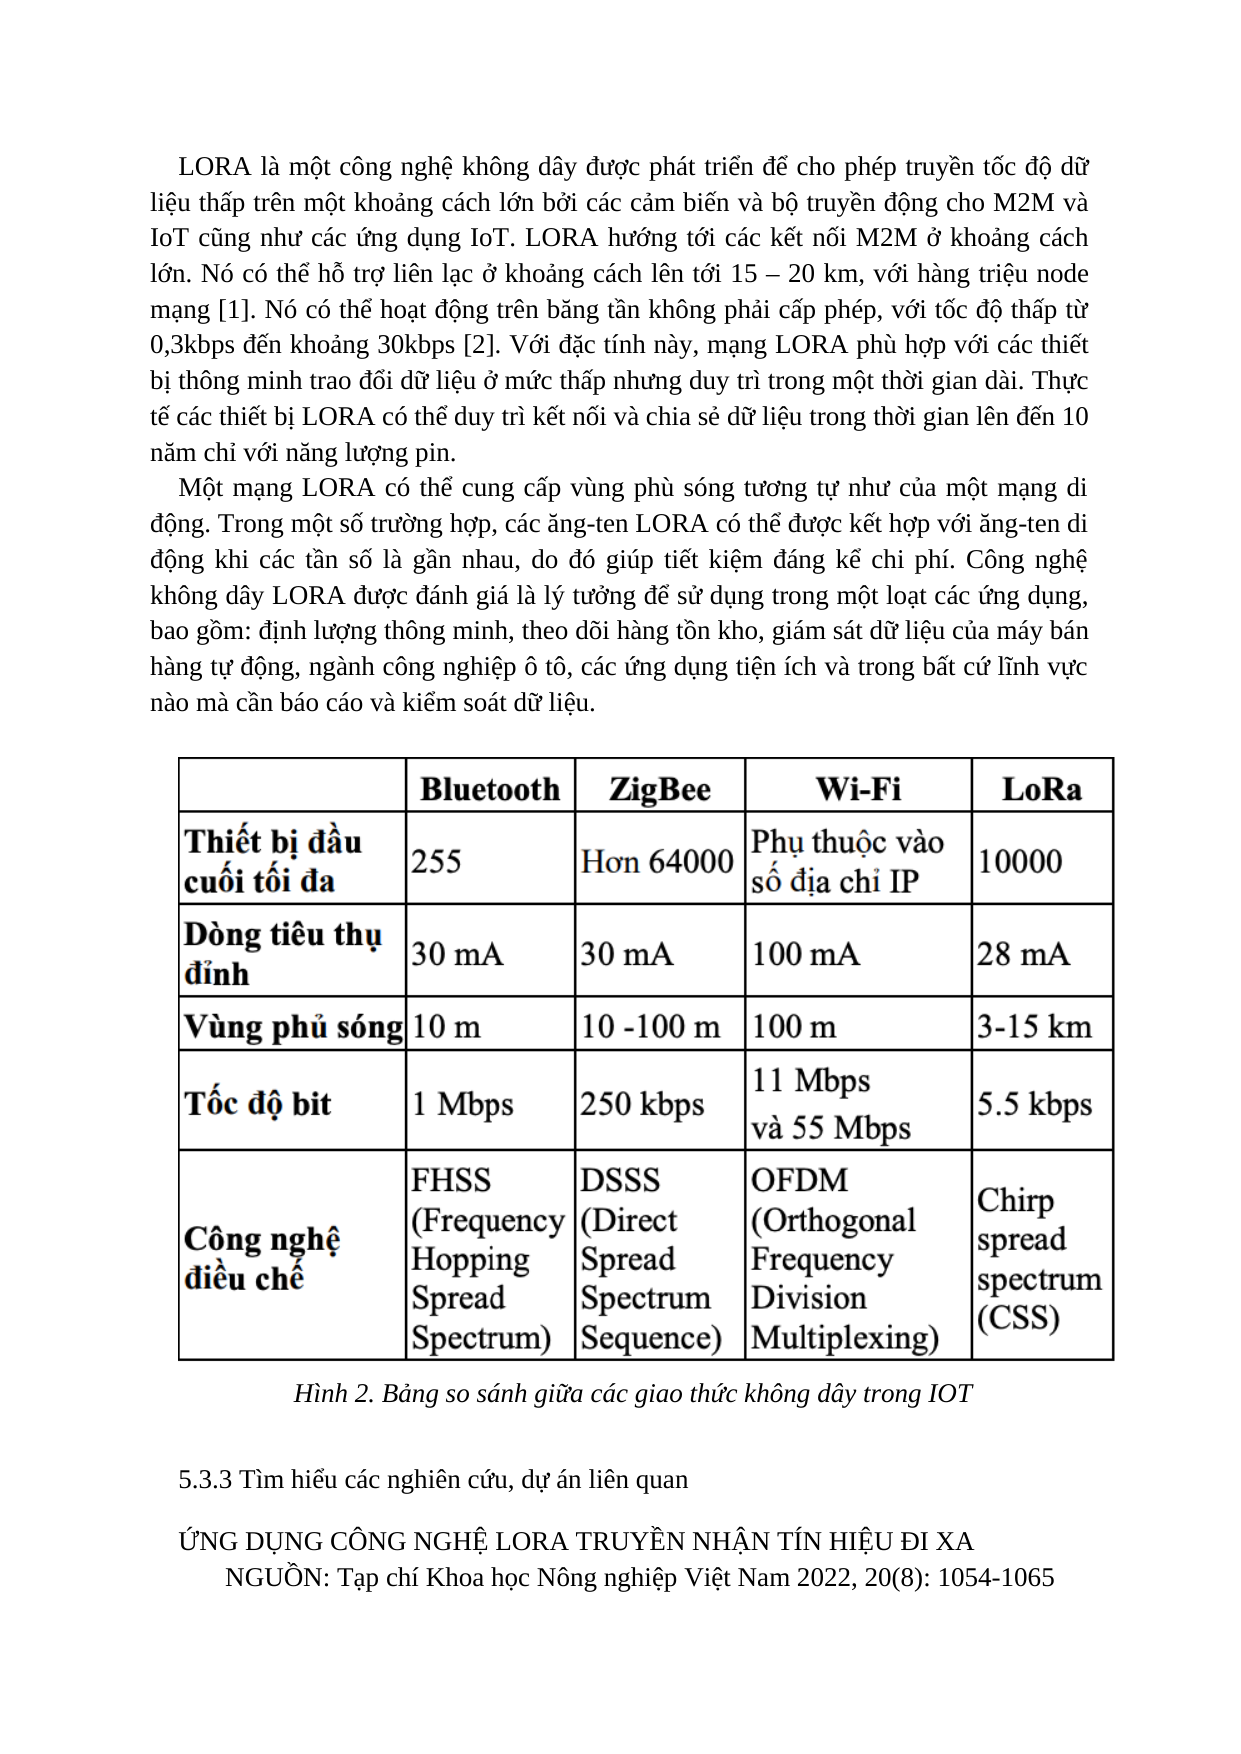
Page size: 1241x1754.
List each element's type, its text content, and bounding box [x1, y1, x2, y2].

picture [178, 757, 1118, 1362]
text NGUỒN: Tạp chí Khoa học Nông nghiệp Việt Nam 2022, 20(8): 1054-1065 [150, 1561, 1090, 1592]
text Một mạng LORA có thể cung cấp vùng phù sóng tương tự như của một mạng di động. Trong một số trường hợp, các ăng-ten LORA có thể được kết hợp với ăng-ten di động khi các tần số là gần nhau, do đó giúp tiết kiệm đáng kể chi phí. Công nghệ không dây LORA được đánh giá là lý tưởng để sử dụng trong một loạt các ứng dụng, bao gồm: định lượng thông minh, theo dõi hàng tồn kho, giám sát dữ liệu của máy bán hàng tự động, ngành công nghiệp ô tô, các ứng dụng tiện ích và trong bất cứ lĩnh vực nào mà cần báo cáo và kiểm soát dữ liệu. [150, 472, 1090, 717]
text LORA là một công nghệ không dây được phát triển để cho phép truyền tốc độ dữ liệu thấp trên một khoảng cách lớn bởi các cảm biến và bộ truyền động cho M2M và IoT cũng như các ứng dụng IoT. LORA hướng tới các kết nối M2M ở khoảng cách lớn. Nó có thể hỗ trợ liên lạc ở khoảng cách lên tới 15 – 20 km, với hàng triệu node mạng [1]. Nó có thể hoạt động trên băng tần không phải cấp phép, với tốc độ thấp từ 0,3kbps đến khoảng 30kbps [2]. Với đặc tính này, mạng LORA phù hợp với các thiết bị thông minh trao đổi dữ liệu ở mức thấp nhưng duy trì trong một thời gian dài. Thực tế các thiết bị LORA có thể duy trì kết nối và chia sẻ dữ liệu trong thời gian lên đến 10 năm chỉ với năng lượng pin. [150, 150, 1090, 467]
text Hình 2. Bảng so sánh giữa các giao thức không dây trong IOT [150, 1377, 1090, 1408]
subtitle 5.3.3 Tìm hiểu các nghiên cứu, dự án liên quan [150, 1463, 1090, 1494]
text ỨNG DỤNG CÔNG NGHỆ LORA TRUYỀN NHẬN TÍN HIỆU ĐI XA [150, 1525, 1090, 1556]
